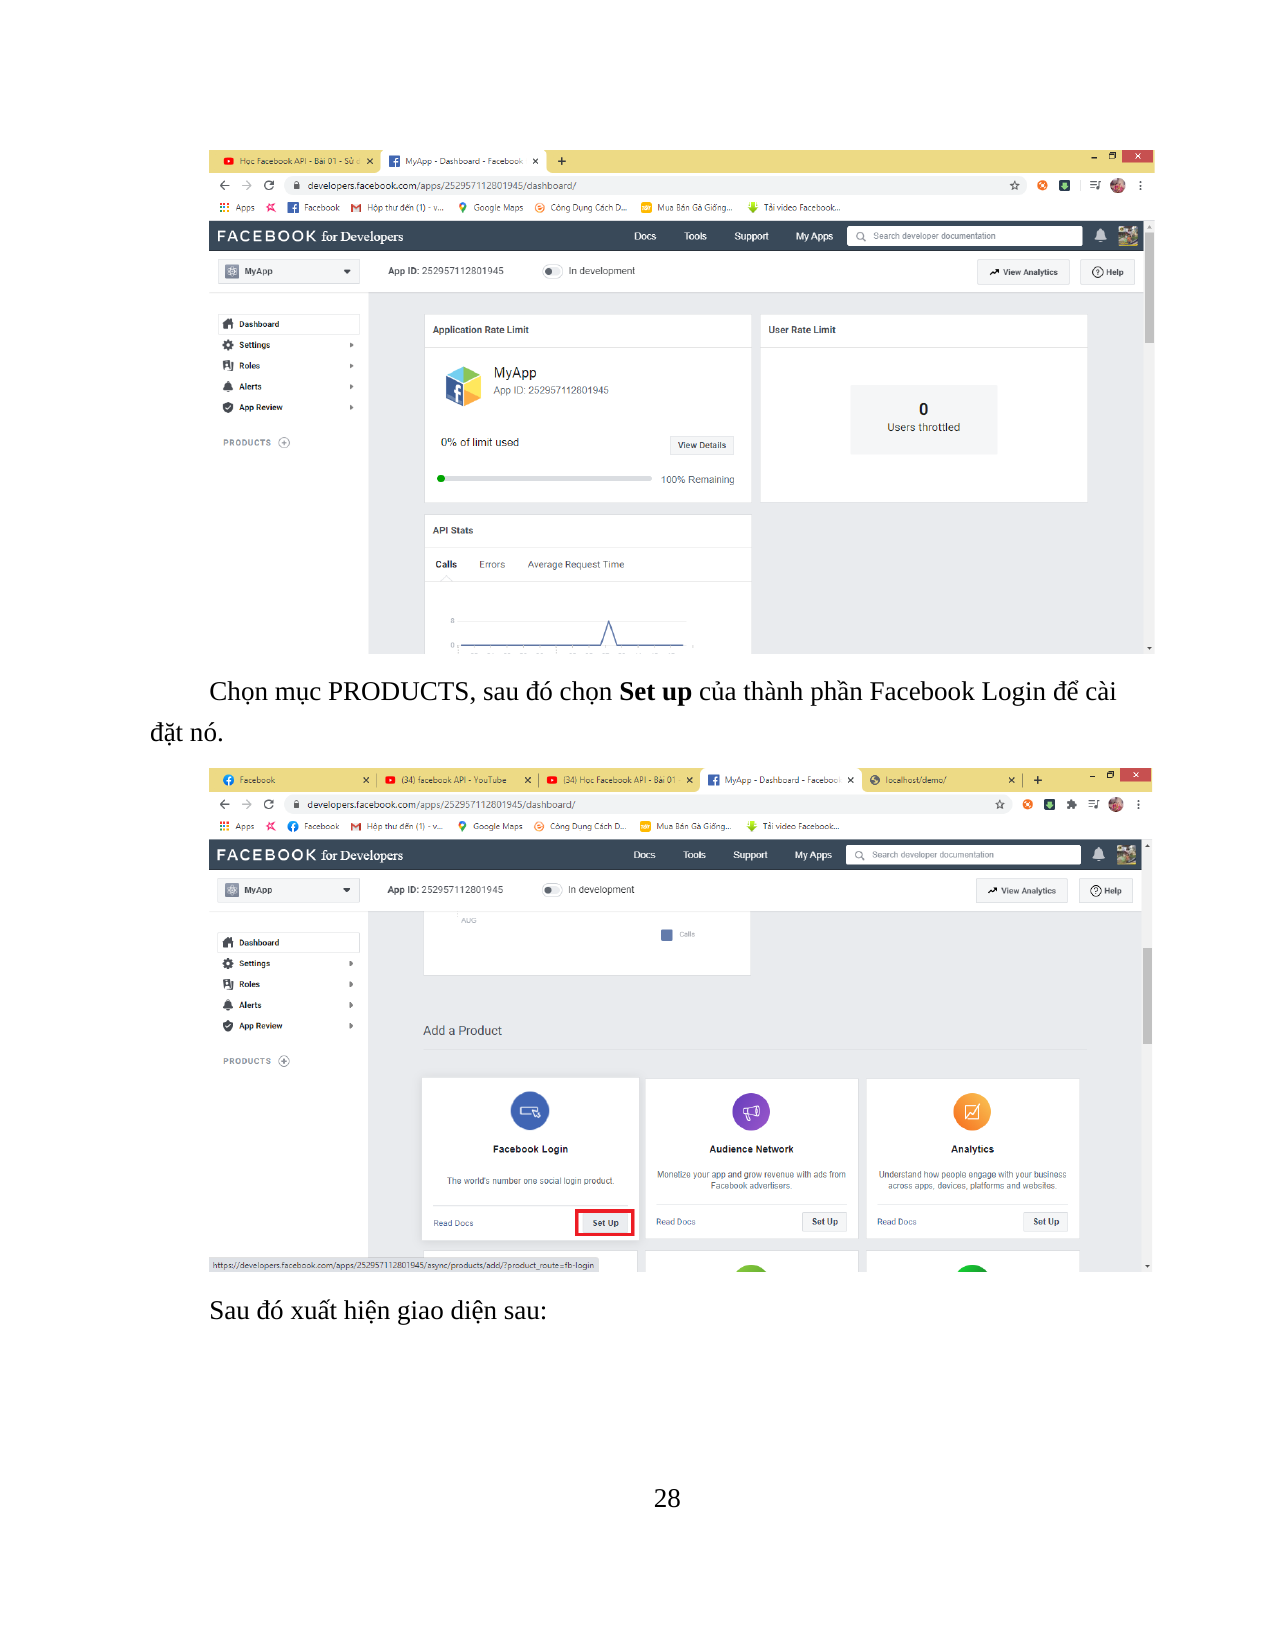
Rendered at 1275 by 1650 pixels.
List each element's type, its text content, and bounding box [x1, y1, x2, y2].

picture [209, 150, 1155, 654]
text Sau đó xuất hiện giao diện sau: [150, 1294, 1125, 1325]
picture [209, 768, 1153, 1272]
text Chọn mục PRODUCTS, sau đó chọn Set up của thành phần Facebook Login để cài đặt nó. [150, 675, 1125, 747]
